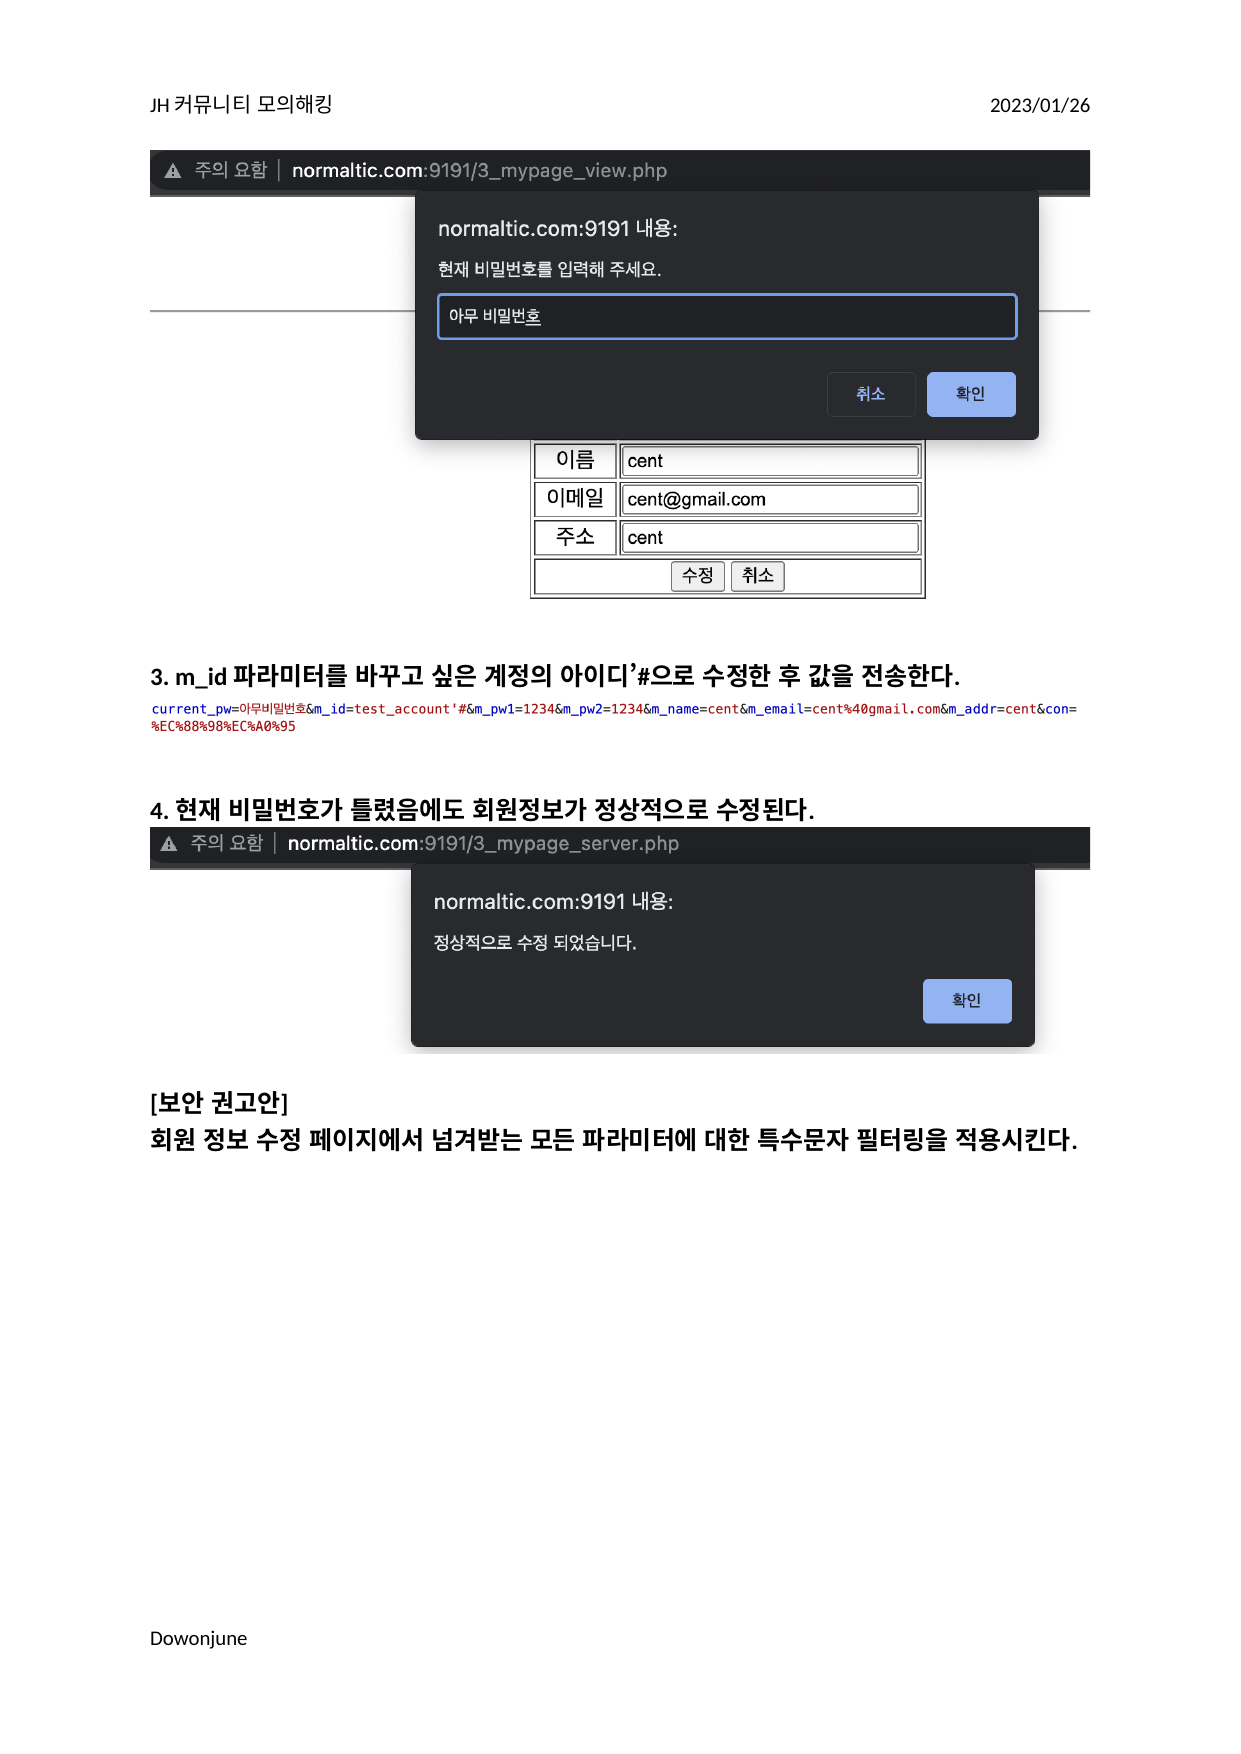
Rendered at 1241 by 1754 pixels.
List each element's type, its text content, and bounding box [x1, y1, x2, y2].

text 3. m_id 파라미터를 바꾸고 싶은 계정의 아이디’#으로 수정한 후 값을 전송한다. [150, 657, 1090, 693]
picture [150, 827, 1091, 1054]
picture [150, 693, 1091, 761]
text 4. 현재 비밀번호가 틀렸음에도 회원정보가 정상적으로 수정된다. [150, 791, 1090, 827]
picture [150, 150, 1091, 627]
text 회원 정보 수정 페이지에서 넘겨받는 모든 파라미터에 대한 특수문자 필터링을 적용시킨다. [150, 1120, 1090, 1156]
text [보안 권고안] [150, 1084, 1090, 1120]
